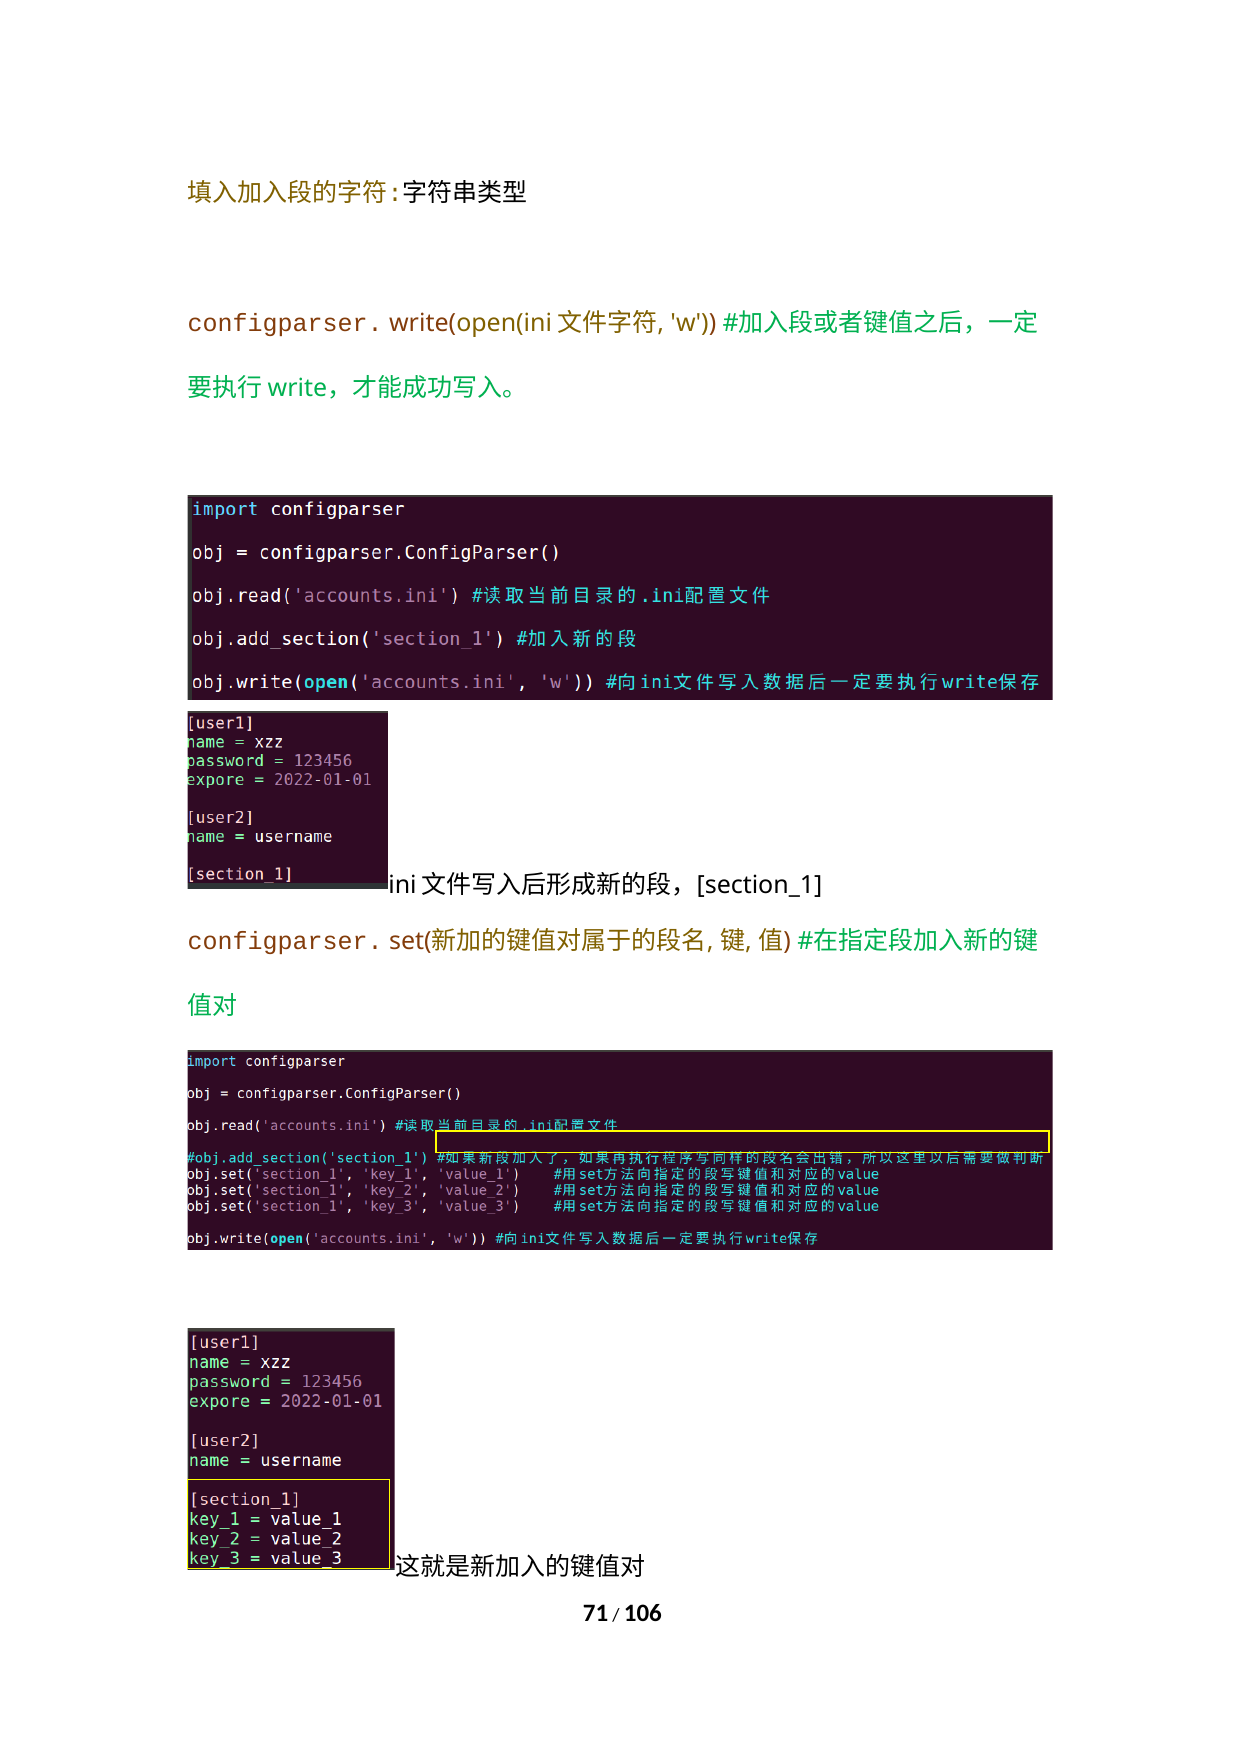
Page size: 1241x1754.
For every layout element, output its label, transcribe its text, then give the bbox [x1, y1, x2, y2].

picture [187, 1050, 1053, 1250]
picture [188, 1480, 389, 1568]
picture [187, 1328, 395, 1570]
text ini文件写入后形成新的段，[section_1] [187, 711, 1053, 906]
picture [187, 495, 1053, 700]
text configparser. write(open(ini文件字符, 'w')) #加入段或者键值之后，一定要执行write，才能成功写入。 [187, 288, 1053, 418]
text configparser. set(新加的键值对属于的段名, 键, 值) #在指定段加入新的键值对 [187, 906, 1053, 1036]
picture [187, 711, 388, 889]
text 填入加入段的字符:字符串类型 [187, 158, 1053, 223]
